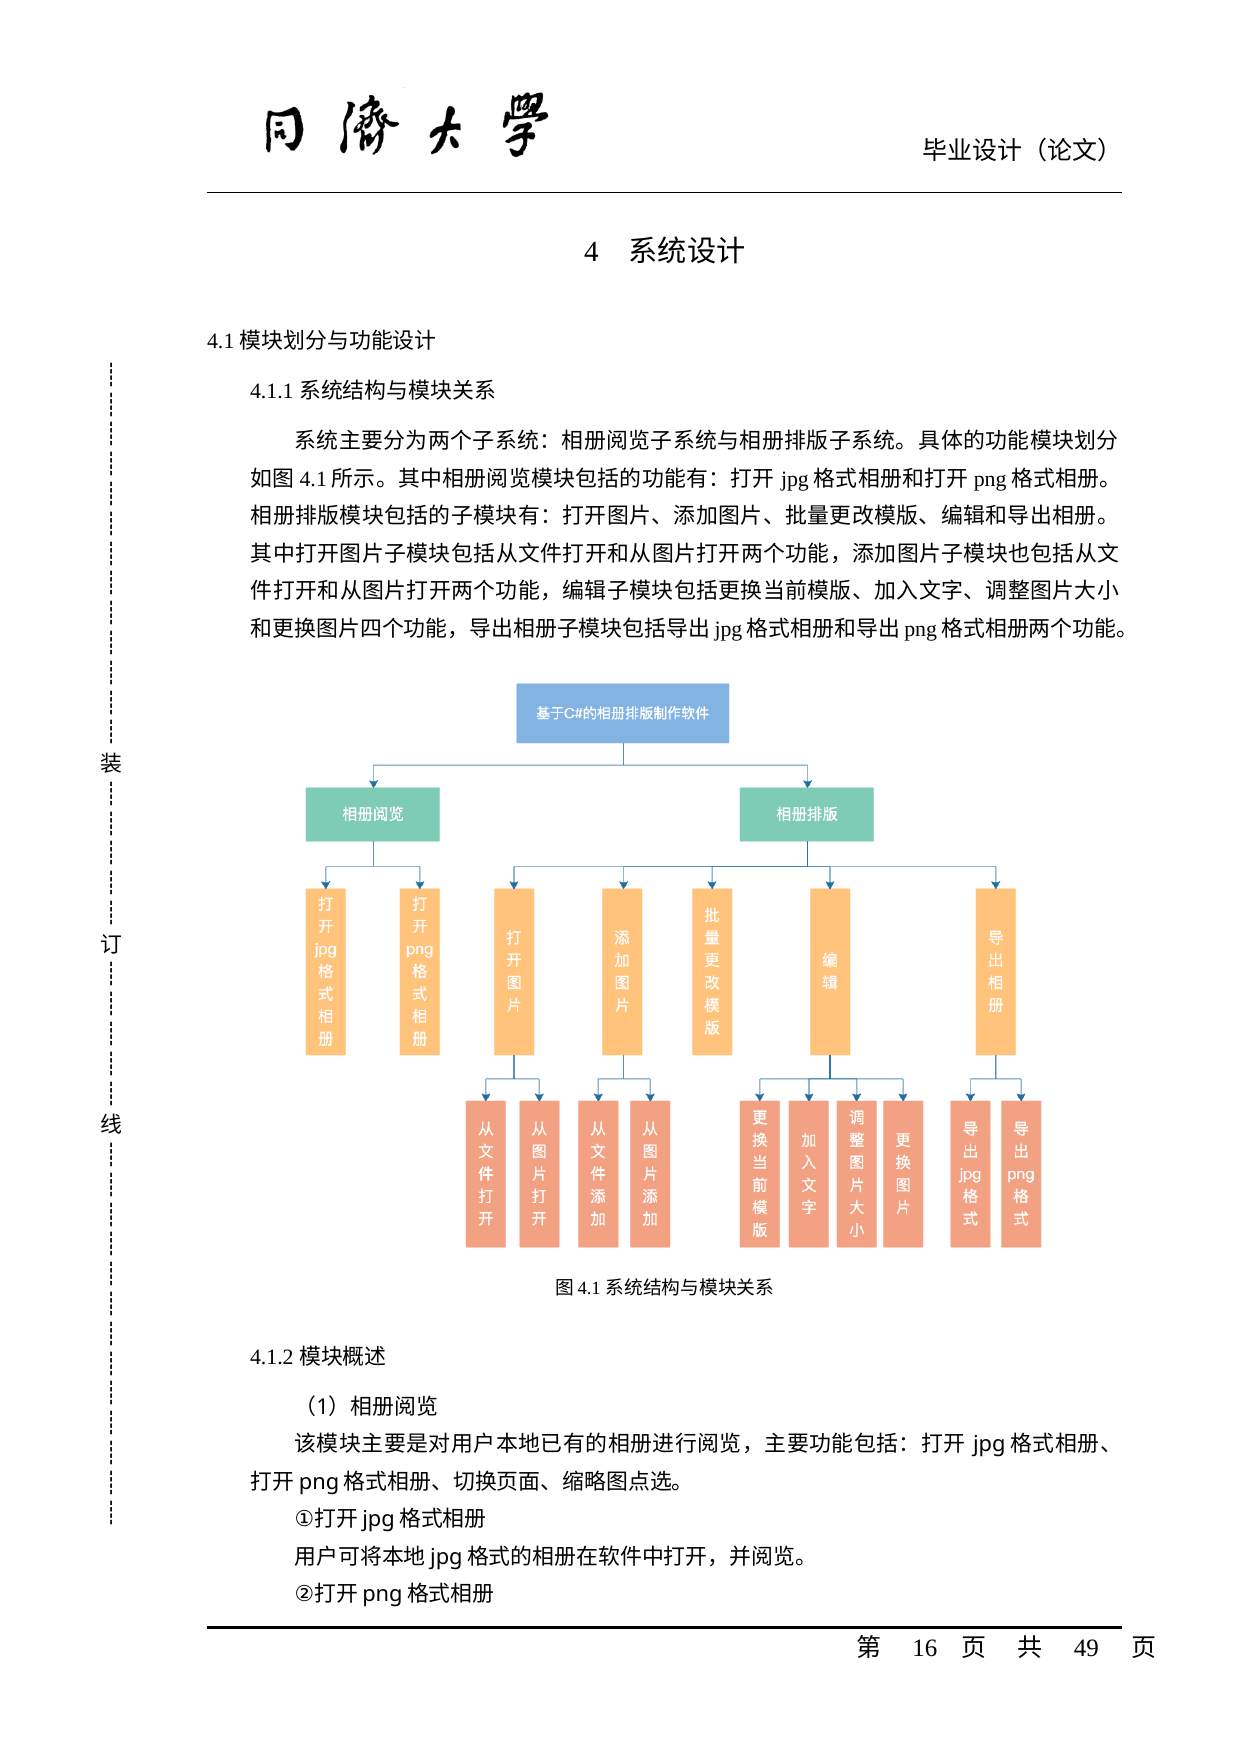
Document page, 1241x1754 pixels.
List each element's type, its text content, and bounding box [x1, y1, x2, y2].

list 用户可将本地jpg格式的相册在软件中打开，并阅览。 [251, 1534, 1122, 1572]
picture [270, 657, 1079, 1273]
text 系统主要分为两个子系统：相册阅览子系统与相册排版子系统。具体的功能模块划分如图4.1所示。其中相册阅览模块包括的功能有：打开jpg格式相册和打开png格式相册。相册排版模块包括的子模块有：打开图片、添加图片、批量更改模版、编辑和导出相册。其中打开图片子模块包括从文件打开和从图片打开两个功能，添加图片子模块也包括从文件打开和从图片打开两个功能，编辑子模块包括更换当前模版、加入文字、调整图片大小和更换图片四个功能，导出相册子模块包括导出jpg格式相册和导出png格式相册两个功能。 [251, 419, 1122, 644]
subtitle 4.1.1 系统结构与模块关系 [207, 369, 1122, 406]
subtitle 4.1.2 模块概述 [207, 1334, 1122, 1372]
list 该模块主要是对用户本地已有的相册进行阅览，主要功能包括：打开jpg格式相册、打开png格式相册、切换页面、缩略图点选。 [251, 1422, 1122, 1497]
picture [244, 84, 566, 164]
list ②打开png格式相册 [251, 1572, 1122, 1609]
subtitle 系统设计 [207, 231, 1122, 269]
list ①打开jpg格式相册 [251, 1497, 1122, 1534]
subtitle 4.1 模块划分与功能设计 [207, 319, 1122, 356]
list （1）相册阅览 [294, 1384, 1122, 1422]
